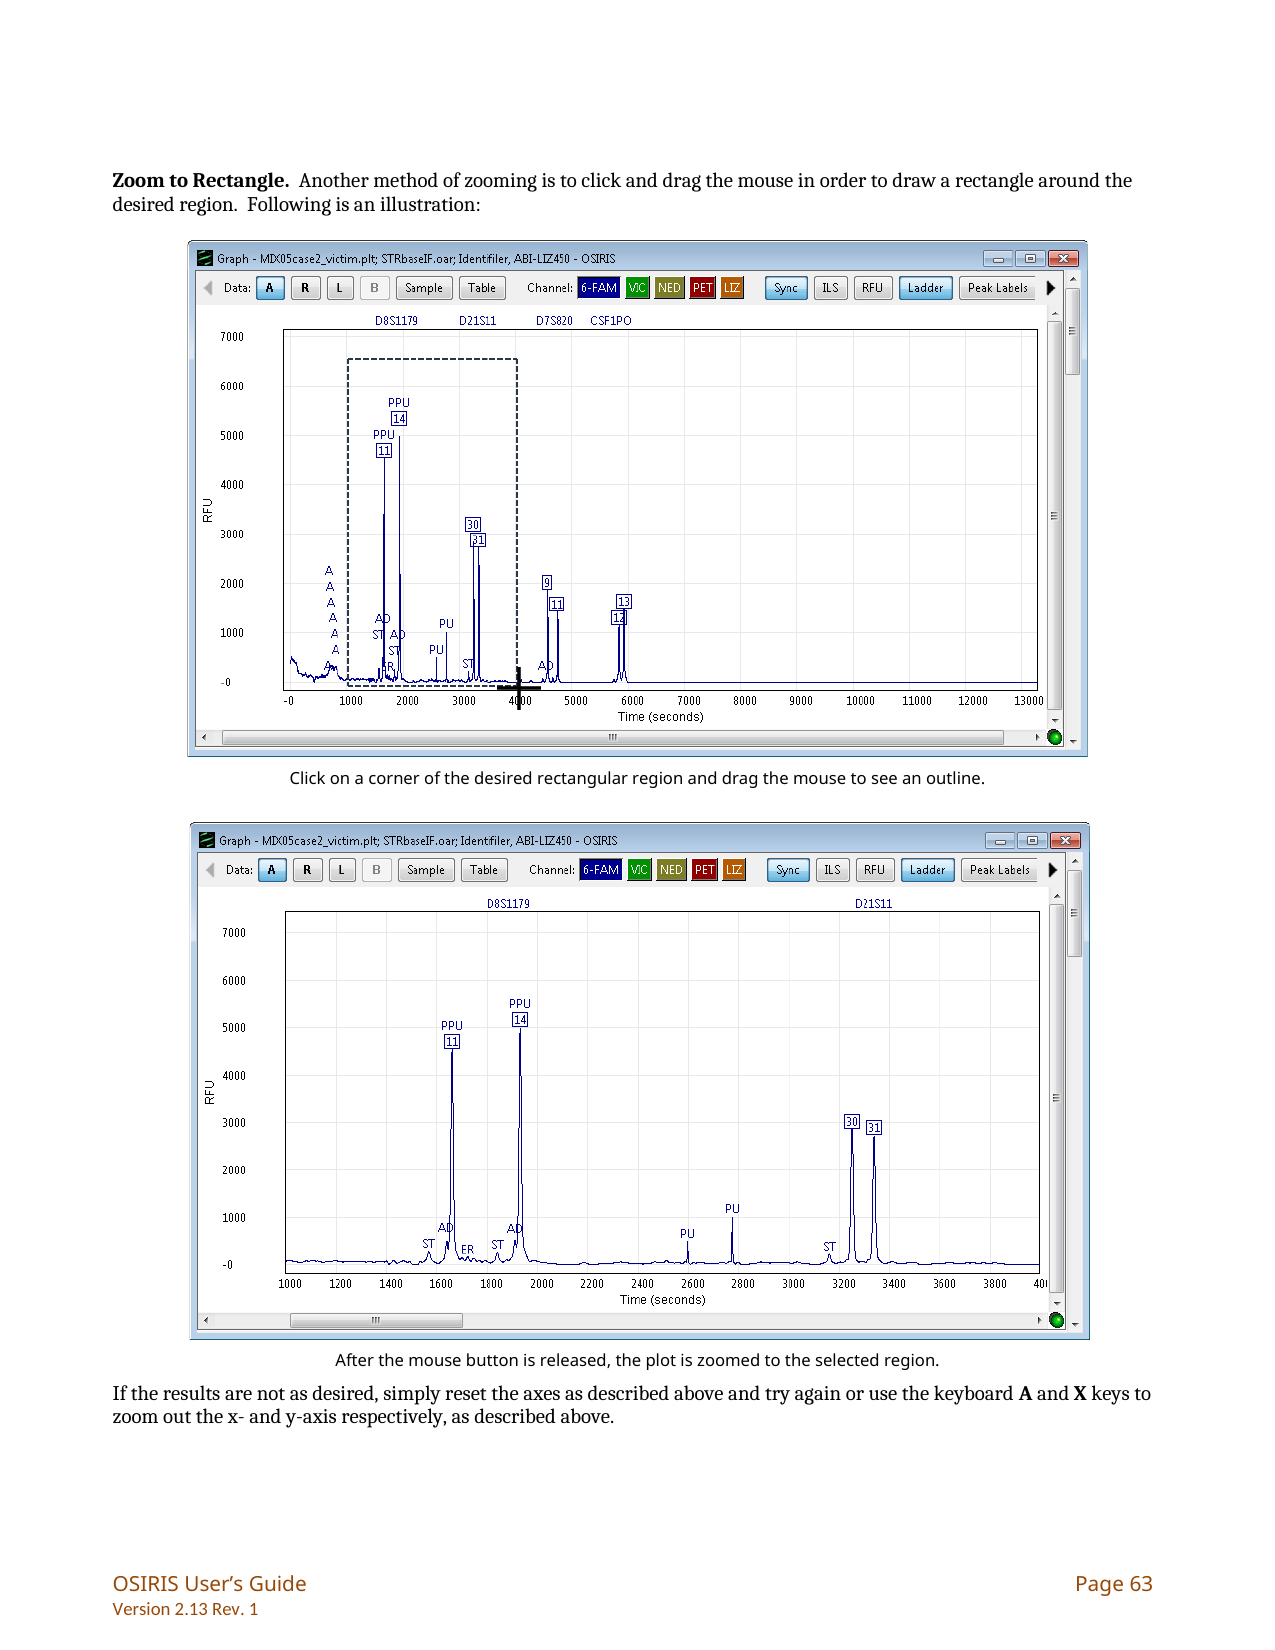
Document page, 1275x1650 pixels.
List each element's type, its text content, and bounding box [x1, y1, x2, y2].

text After the mouse button is released, the plot is zoomed to the selected region. [112, 1349, 1162, 1372]
text If the results are not as desired, simply reset the axes as described above and try again or use the keyboard A and X keys to zoom out the x- and y-axis respectively, as described above. [112, 1381, 1162, 1429]
picture [187, 240, 1088, 757]
picture [189, 822, 1090, 1340]
text Click on a corner of the desired rectangular region and drag the mouse to see an outline. [112, 766, 1162, 789]
text Zoom to Rectangle. Another method of zooming is to click and drag the mouse in order to draw a rectangle around the desired region. Following is an illustration: [112, 168, 1162, 216]
